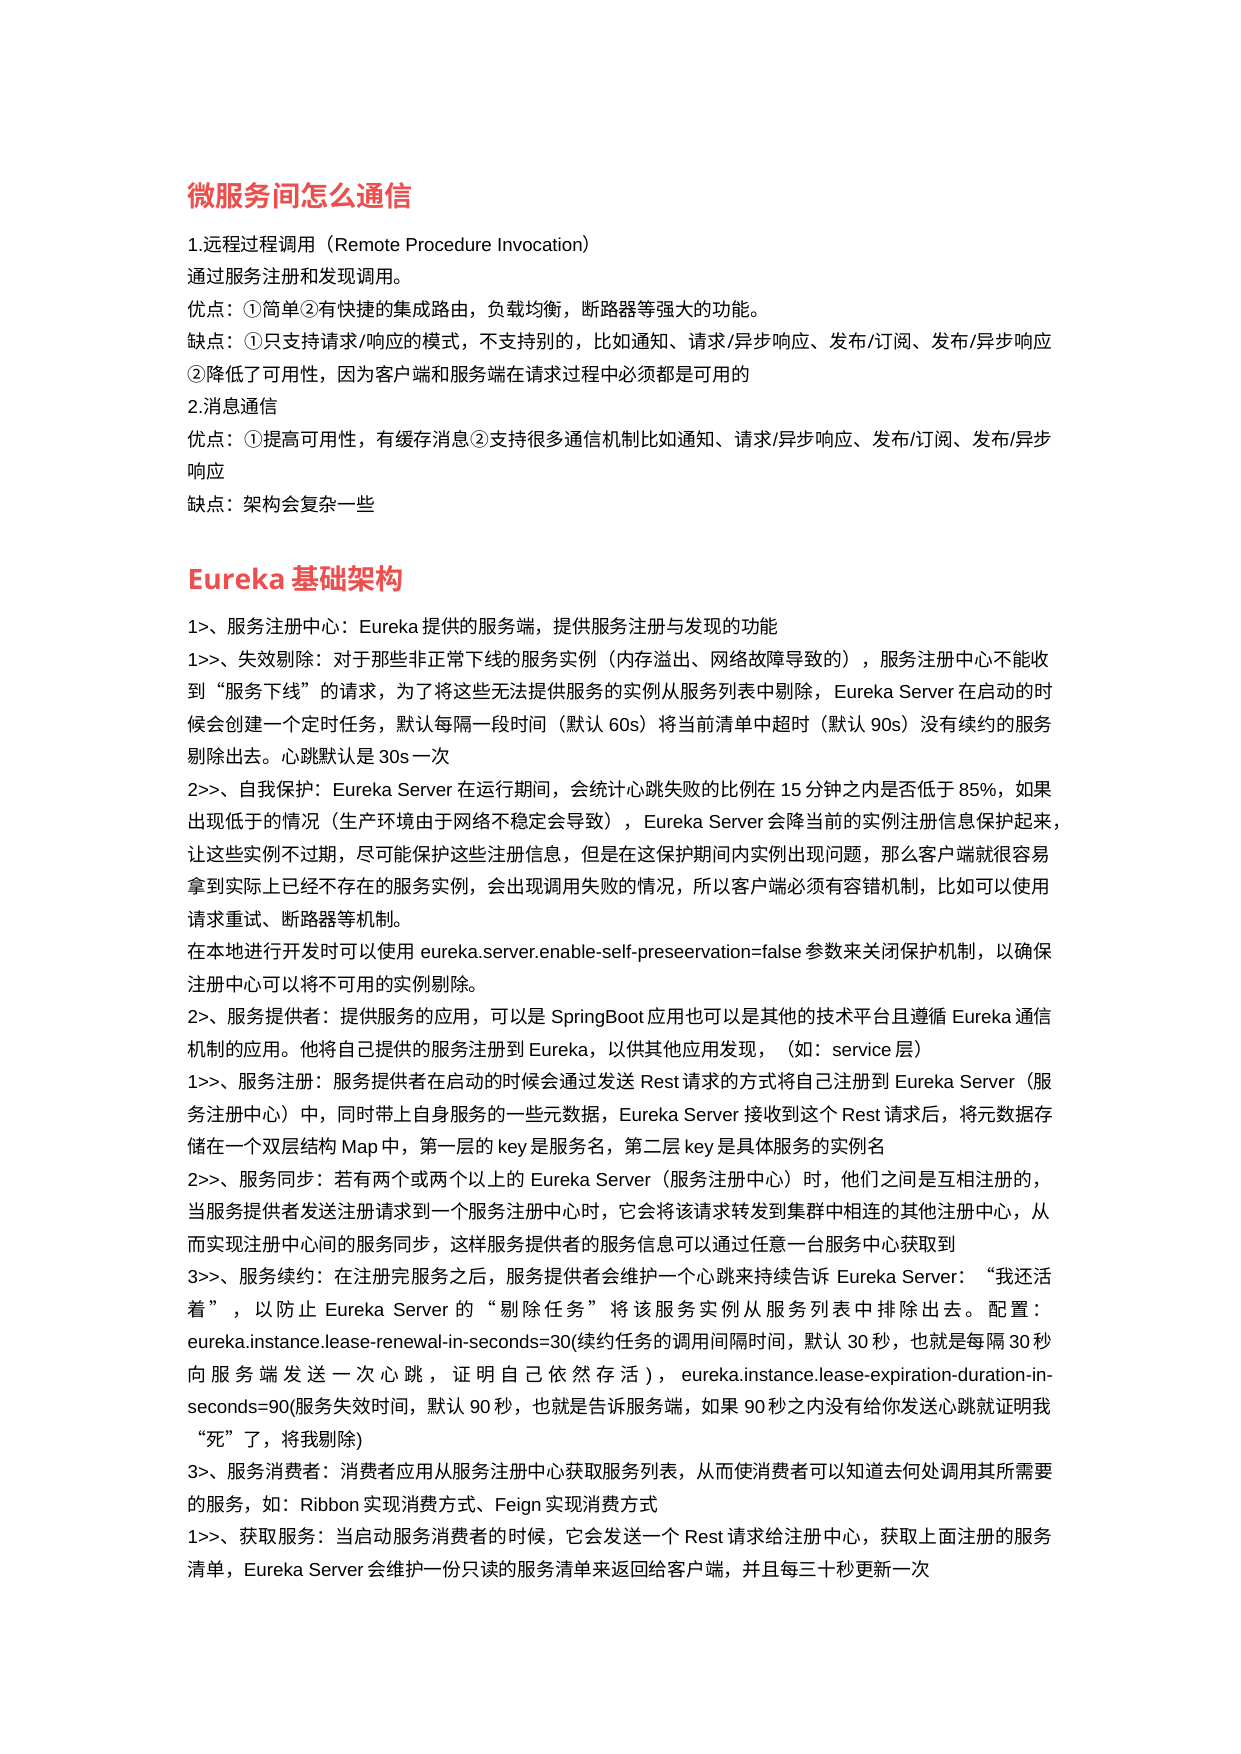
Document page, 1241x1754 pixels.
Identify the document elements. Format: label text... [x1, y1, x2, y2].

text 1>>、服务注册：服务提供者在启动的时候会通过发送Rest请求的方式将自己注册到Eureka Server（服务注册中心）中，同时带上自身服务的一些元数据，Eureka Server 接收到这个Rest请求后，将元数据存储在一个双层结构Map中，第一层的key是服务名，第二层key是具体服务的实例名 [187, 1064, 1053, 1162]
subtitle 微服务间怎么通信 [187, 162, 1053, 227]
text 2.消息通信 [187, 389, 1053, 422]
text 1>>、失效剔除：对于那些非正常下线的服务实例（内存溢出、网络故障导致的），服务注册中心不能收到“服务下线”的请求，为了将这些无法提供服务的实例从服务列表中剔除，Eureka Server在启动的时候会创建一个定时任务，默认每隔一段时间（默认60s）将当前清单中超时（默认90s）没有续约的服务剔除出去。心跳默认是30s一次 [187, 642, 1053, 772]
subtitle Eureka基础架构 [187, 544, 1053, 609]
text 1>、服务注册中心：Eureka提供的服务端，提供服务注册与发现的功能 [187, 609, 1053, 642]
text 3>、服务消费者：消费者应用从服务注册中心获取服务列表，从而使消费者可以知道去何处调用其所需要的服务，如：Ribbon实现消费方式、Feign实现消费方式 [187, 1454, 1053, 1519]
text 缺点：①只支持请求/响应的模式，不支持别的，比如通知、请求/异步响应、发布/订阅、发布/异步响应②降低了可用性，因为客户端和服务端在请求过程中必须都是可用的 [187, 324, 1053, 389]
text 优点：①简单②有快捷的集成路由，负载均衡，断路器等强大的功能。 [187, 292, 1053, 324]
text 优点：①提高可用性，有缓存消息②支持很多通信机制比如通知、请求/异步响应、发布/订阅、发布/异步响应 [187, 422, 1053, 487]
text 2>、服务提供者：提供服务的应用，可以是SpringBoot应用也可以是其他的技术平台且遵循Eureka通信机制的应用。他将自己提供的服务注册到Eureka，以供其他应用发现，（如：service层） [187, 999, 1053, 1064]
text 缺点：架构会复杂一些 [187, 487, 1053, 519]
text 3>>、服务续约：在注册完服务之后，服务提供者会维护一个心跳来持续告诉Eureka Server：“我还活着”，以防止Eureka Server的“剔除任务”将该服务实例从服务列表中排除出去。配置：eureka.instance.lease-renewal-in-seconds=30(续约任务的调用间隔时间，默认30秒，也就是每隔30秒向服务端发送一次心跳，证明自己依然存活)，eureka.instance.lease-expiration-duration-in-seconds=90(服务失效时间，默认90秒，也就是告诉服务端，如果90秒之内没有给你发送心跳就证明我“死”了，将我剔除) [187, 1259, 1053, 1454]
text 1.远程过程调用（Remote Procedure Invocation） [187, 227, 1053, 259]
text 2>>、服务同步：若有两个或两个以上的Eureka Server（服务注册中心）时，他们之间是互相注册的，当服务提供者发送注册请求到一个服务注册中心时，它会将该请求转发到集群中相连的其他注册中心，从而实现注册中心间的服务同步，这样服务提供者的服务信息可以通过任意一台服务中心获取到 [187, 1162, 1053, 1259]
text 2>>、自我保护：Eureka Server 在运行期间，会统计心跳失败的比例在15分钟之内是否低于85%，如果出现低于的情况（生产环境由于网络不稳定会导致），Eureka Server会降当前的实例注册信息保护起来，让这些实例不过期，尽可能保护这些注册信息，但是在这保护期间内实例出现问题，那么客户端就很容易拿到实际上已经不存在的服务实例，会出现调用失败的情况，所以客户端必须有容错机制，比如可以使用请求重试、断路器等机制。 [187, 772, 1053, 934]
text 通过服务注册和发现调用。 [187, 259, 1053, 292]
text 1>>、获取服务：当启动服务消费者的时候，它会发送一个Rest请求给注册中心，获取上面注册的服务清单，Eureka Server会维护一份只读的服务清单来返回给客户端，并且每三十秒更新一次 [187, 1519, 1053, 1584]
text 在本地进行开发时可以使用 eureka.server.enable-self-preseervation=false参数来关闭保护机制，以确保注册中心可以将不可用的实例剔除。 [187, 934, 1053, 999]
